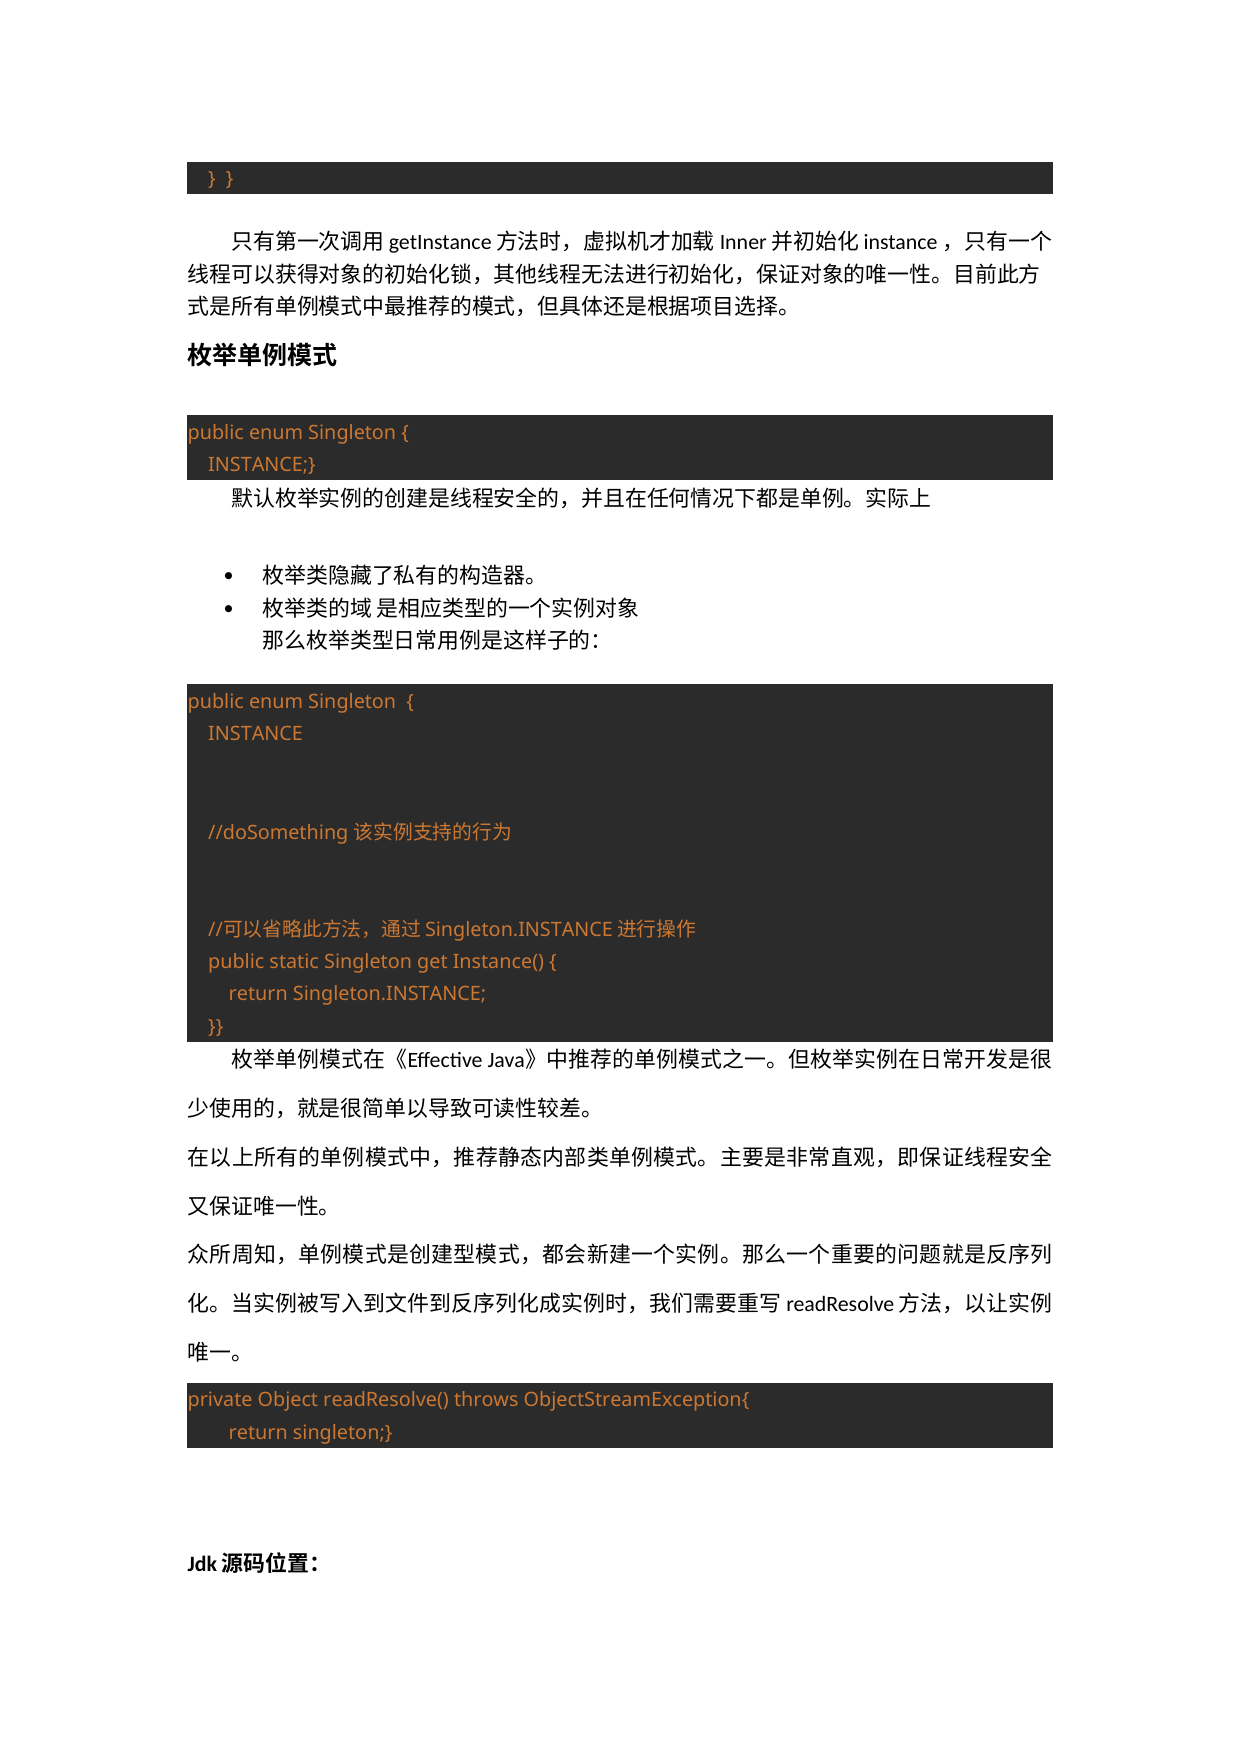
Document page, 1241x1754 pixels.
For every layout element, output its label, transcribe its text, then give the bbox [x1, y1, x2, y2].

text return singleton;} [187, 1415, 1053, 1448]
text Jdk源码位置： [187, 1545, 1053, 1578]
text public static Singleton get Instance() { [187, 944, 1053, 977]
list 枚举单例模式在《Effective Java》中推荐的单例模式之一。但枚举实例在日常开发是很少使用的，就是很简单以导致可读性较差。 在以上所有的单例模式中，推荐静态内部类单例模式。主要是非常直观，即保证线程安全又保证唯一性。 众所周知，单例模式是创建型模式，都会新建一个实例。那么一个重要的问题就是反序列化。当实例被写入到文件到反序列化成实例时，我们需要重写readResolve方法，以让实例唯一。 [187, 1042, 1053, 1367]
text private Object readResolve() throws ObjectStreamException{ [187, 1383, 1053, 1415]
text public enum Singleton { [187, 684, 1053, 717]
list 默认枚举实例的创建是线程安全的，并且在任何情况下都是单例。实际上 [187, 480, 1053, 513]
text INSTANCE;} [187, 448, 1053, 480]
text public enum Singleton { [187, 415, 1053, 448]
text INSTANCE [187, 717, 1053, 749]
text //doSomething 该实例支持的行为 [187, 814, 1053, 847]
list 枚举类隐藏了私有的构造器。 [225, 558, 1053, 590]
text }} [187, 1009, 1053, 1042]
text //可以省略此方法，通过Singleton.INSTANCE进行操作 [187, 912, 1053, 944]
text } } [187, 162, 1053, 194]
text 只有第一次调用getInstance方法时，虚拟机才加载 Inner 并初始化instance ，只有一个线程可以获得对象的初始化锁，其他线程无法进行初始化，保证对象的唯一性。目前此方式是所有单例模式中最推荐的模式，但具体还是根据项目选择。 枚举单例模式 [187, 224, 1053, 386]
list 枚举类的域 是相应类型的一个实例对象 那么枚举类型日常用例是这样子的： [225, 590, 1053, 655]
text return Singleton.INSTANCE; [187, 977, 1053, 1009]
